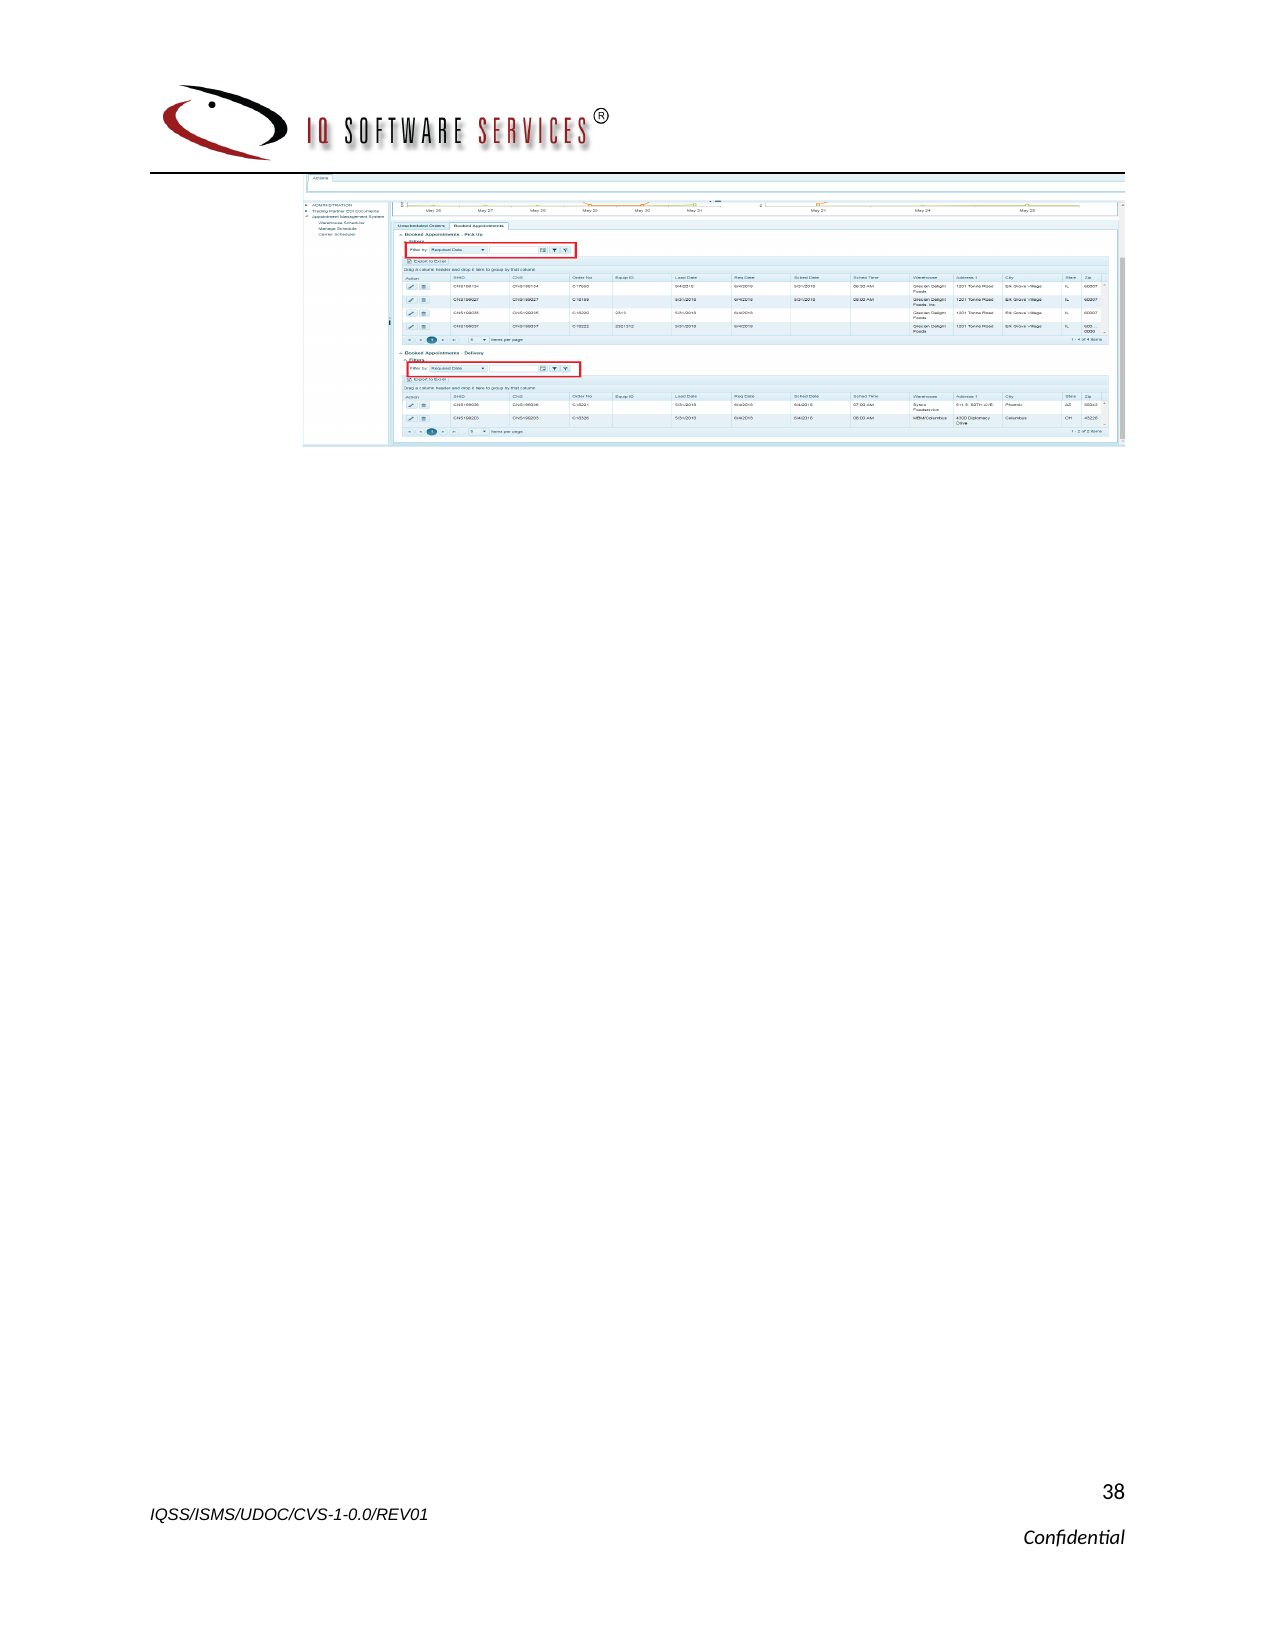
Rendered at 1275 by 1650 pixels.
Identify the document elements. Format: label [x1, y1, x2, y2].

picture [150, 75, 624, 171]
picture [300, 174, 1125, 447]
